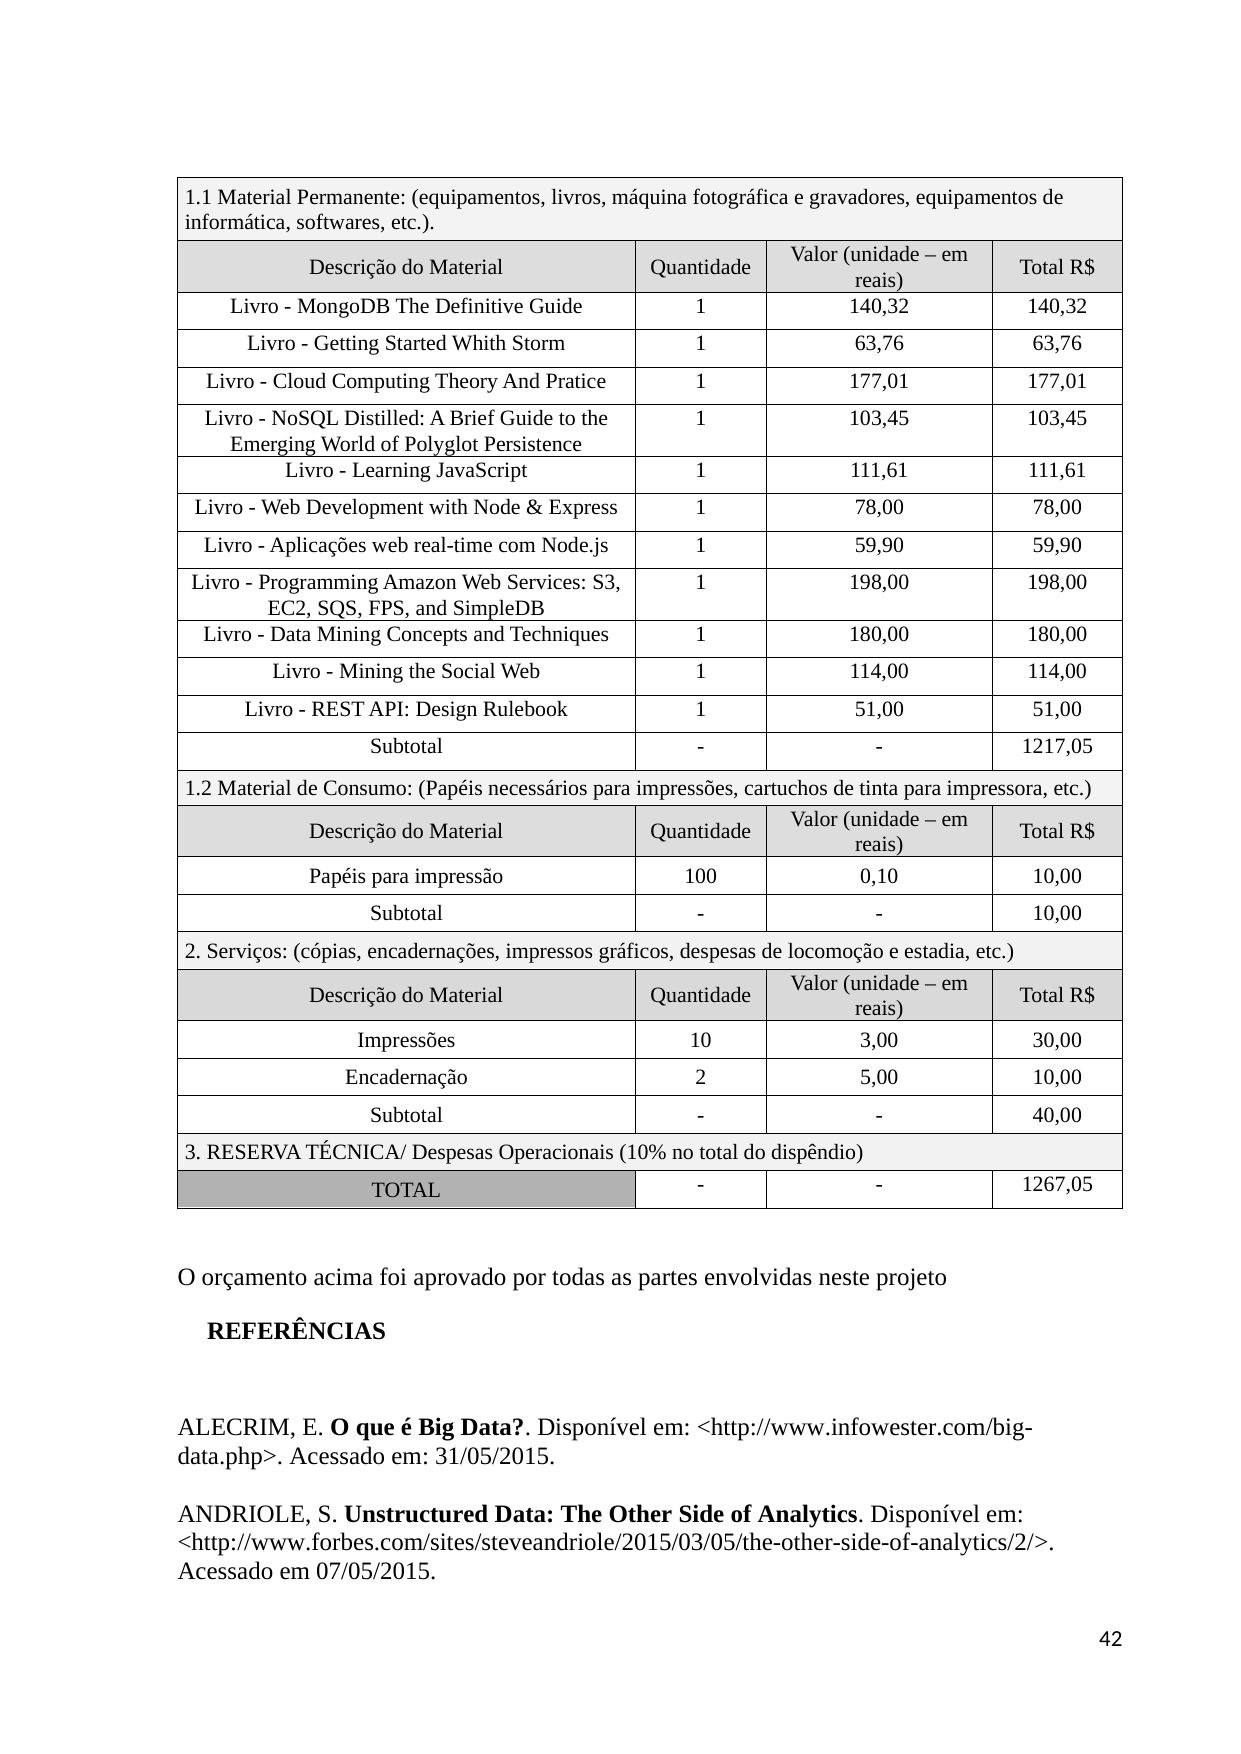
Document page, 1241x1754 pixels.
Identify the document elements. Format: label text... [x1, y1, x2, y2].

table_cell Descrição do Material [178, 241, 635, 292]
table_cell - [636, 1096, 766, 1132]
table_cell 78,00 [993, 494, 1122, 531]
table_cell 1.1 Material Permanente: (equipamentos, livros, máquina fotográfica e gravadores, equipamentos de informática, softwares, etc.). [178, 178, 1122, 240]
table_cell - [767, 733, 992, 770]
text O orçamento acima foi aprovado por todas as partes envolvidas neste projeto [177, 1262, 1122, 1291]
table_cell 1 [636, 457, 766, 493]
table_cell Livro - Learning JavaScript [178, 457, 635, 493]
table_cell 78,00 [767, 494, 992, 531]
table_cell 180,00 [993, 621, 1122, 657]
table_cell Quantidade [636, 970, 766, 1020]
table_cell 177,01 [767, 368, 992, 404]
table_cell Valor (unidade – em reais) [767, 241, 992, 292]
table_cell 3. RESERVA TÉCNICA/ Despesas Operacionais (10% no total do dispêndio) [178, 1134, 1122, 1170]
table_cell 0,10 [767, 857, 992, 893]
table_cell 198,00 [767, 569, 992, 620]
table_cell 140,32 [767, 293, 992, 329]
table_cell Livro - MongoDB The Definitive Guide [178, 293, 635, 329]
table_cell 177,01 [993, 368, 1122, 404]
table_cell Quantidade [636, 241, 766, 292]
table_cell 140,32 [993, 293, 1122, 329]
table_cell 1 [636, 532, 766, 568]
subtitle REFERÊNCIAS [207, 1316, 1122, 1345]
table_cell Subtotal [178, 1096, 635, 1132]
table_cell 180,00 [767, 621, 992, 657]
table_cell 1 [636, 658, 766, 695]
table_cell 111,61 [767, 457, 992, 493]
table_cell - [767, 1171, 992, 1207]
table_cell Total R$ [993, 241, 1122, 292]
table_cell Descrição do Material [178, 806, 635, 856]
table_cell Subtotal [178, 895, 635, 931]
table_cell - [636, 895, 766, 931]
table_cell Livro - Cloud Computing Theory And Pratice [178, 368, 635, 404]
table_cell 2 [636, 1059, 766, 1095]
table_cell 1217,05 [993, 733, 1122, 770]
table_cell 1 [636, 405, 766, 456]
text ALECRIM, E. O que é Big Data?. Disponível em: <http://www.infowester.com/big-data.php>. Acessado em: 31/05/2015. [177, 1412, 1122, 1470]
table_cell 59,90 [767, 532, 992, 568]
table_cell - [767, 895, 992, 931]
text ANDRIOLE, S. Unstructured Data: The Other Side of Analytics. Disponível em: <http://www.forbes.com/sites/steveandriole/2015/03/05/the-other-side-of-analytics/2/>. Acessado em 07/05/2015. [177, 1499, 1122, 1585]
table_cell - [636, 1171, 766, 1207]
table_cell Quantidade [636, 806, 766, 856]
table_cell 103,45 [993, 405, 1122, 456]
table_cell 63,76 [993, 330, 1122, 367]
table_cell Livro - Aplicações web real-time com Node.js [178, 532, 635, 568]
table_cell Valor (unidade – em reais) [767, 806, 992, 856]
table_cell 1 [636, 293, 766, 329]
table_cell 103,45 [767, 405, 992, 456]
table_cell 2. Serviços: (cópias, encadernações, impressos gráficos, despesas de locomoção e estadia, etc.) [178, 932, 1122, 968]
table_cell Livro - REST API: Design Rulebook [178, 696, 635, 732]
table_cell 5,00 [767, 1059, 992, 1095]
table_cell TOTAL [178, 1171, 635, 1207]
table_cell Livro - Web Development with Node & Express [178, 494, 635, 531]
table_cell 63,76 [767, 330, 992, 367]
table_cell 1 [636, 569, 766, 620]
table_cell 1 [636, 494, 766, 531]
table_cell 51,00 [993, 696, 1122, 732]
table_cell Livro - Data Mining Concepts and Techniques [178, 621, 635, 657]
table_cell 114,00 [767, 658, 992, 695]
table_cell 1.2 Material de Consumo: (Papéis necessários para impressões, cartuchos de tinta para impressora, etc.) [178, 771, 1122, 804]
table_cell 51,00 [767, 696, 992, 732]
table_cell 1 [636, 330, 766, 367]
table_cell Impressões [178, 1021, 635, 1057]
table_cell Total R$ [993, 806, 1122, 856]
table_cell 10,00 [993, 1059, 1122, 1095]
table_cell - [636, 733, 766, 770]
table_cell Valor (unidade – em reais) [767, 970, 992, 1020]
table_cell 1267,05 [993, 1171, 1122, 1207]
table_cell 1 [636, 696, 766, 732]
table_cell 198,00 [993, 569, 1122, 620]
table_cell - [767, 1096, 992, 1132]
table_cell 10,00 [993, 895, 1122, 931]
table_cell Livro - Programming Amazon Web Services: S3, EC2, SQS, FPS, and SimpleDB [178, 569, 635, 620]
table_cell Subtotal [178, 733, 635, 770]
table_cell Total R$ [993, 970, 1122, 1020]
table_cell 100 [636, 857, 766, 893]
table_cell Livro - Mining the Social Web [178, 658, 635, 695]
table_cell Encadernação [178, 1059, 635, 1095]
table_cell 114,00 [993, 658, 1122, 695]
table_cell 111,61 [993, 457, 1122, 493]
table_cell 10 [636, 1021, 766, 1057]
table_cell 10,00 [993, 857, 1122, 893]
table_cell 30,00 [993, 1021, 1122, 1057]
table_cell Livro - NoSQL Distilled: A Brief Guide to the Emerging World of Polyglot Persistence [178, 405, 635, 456]
table_cell Descrição do Material [178, 970, 635, 1020]
table_cell 3,00 [767, 1021, 992, 1057]
table_cell 40,00 [993, 1096, 1122, 1132]
table_cell 1 [636, 621, 766, 657]
table_cell Papéis para impressão [178, 857, 635, 893]
table_cell 59,90 [993, 532, 1122, 568]
table_cell 1 [636, 368, 766, 404]
table_cell Livro - Getting Started Whith Storm [178, 330, 635, 367]
